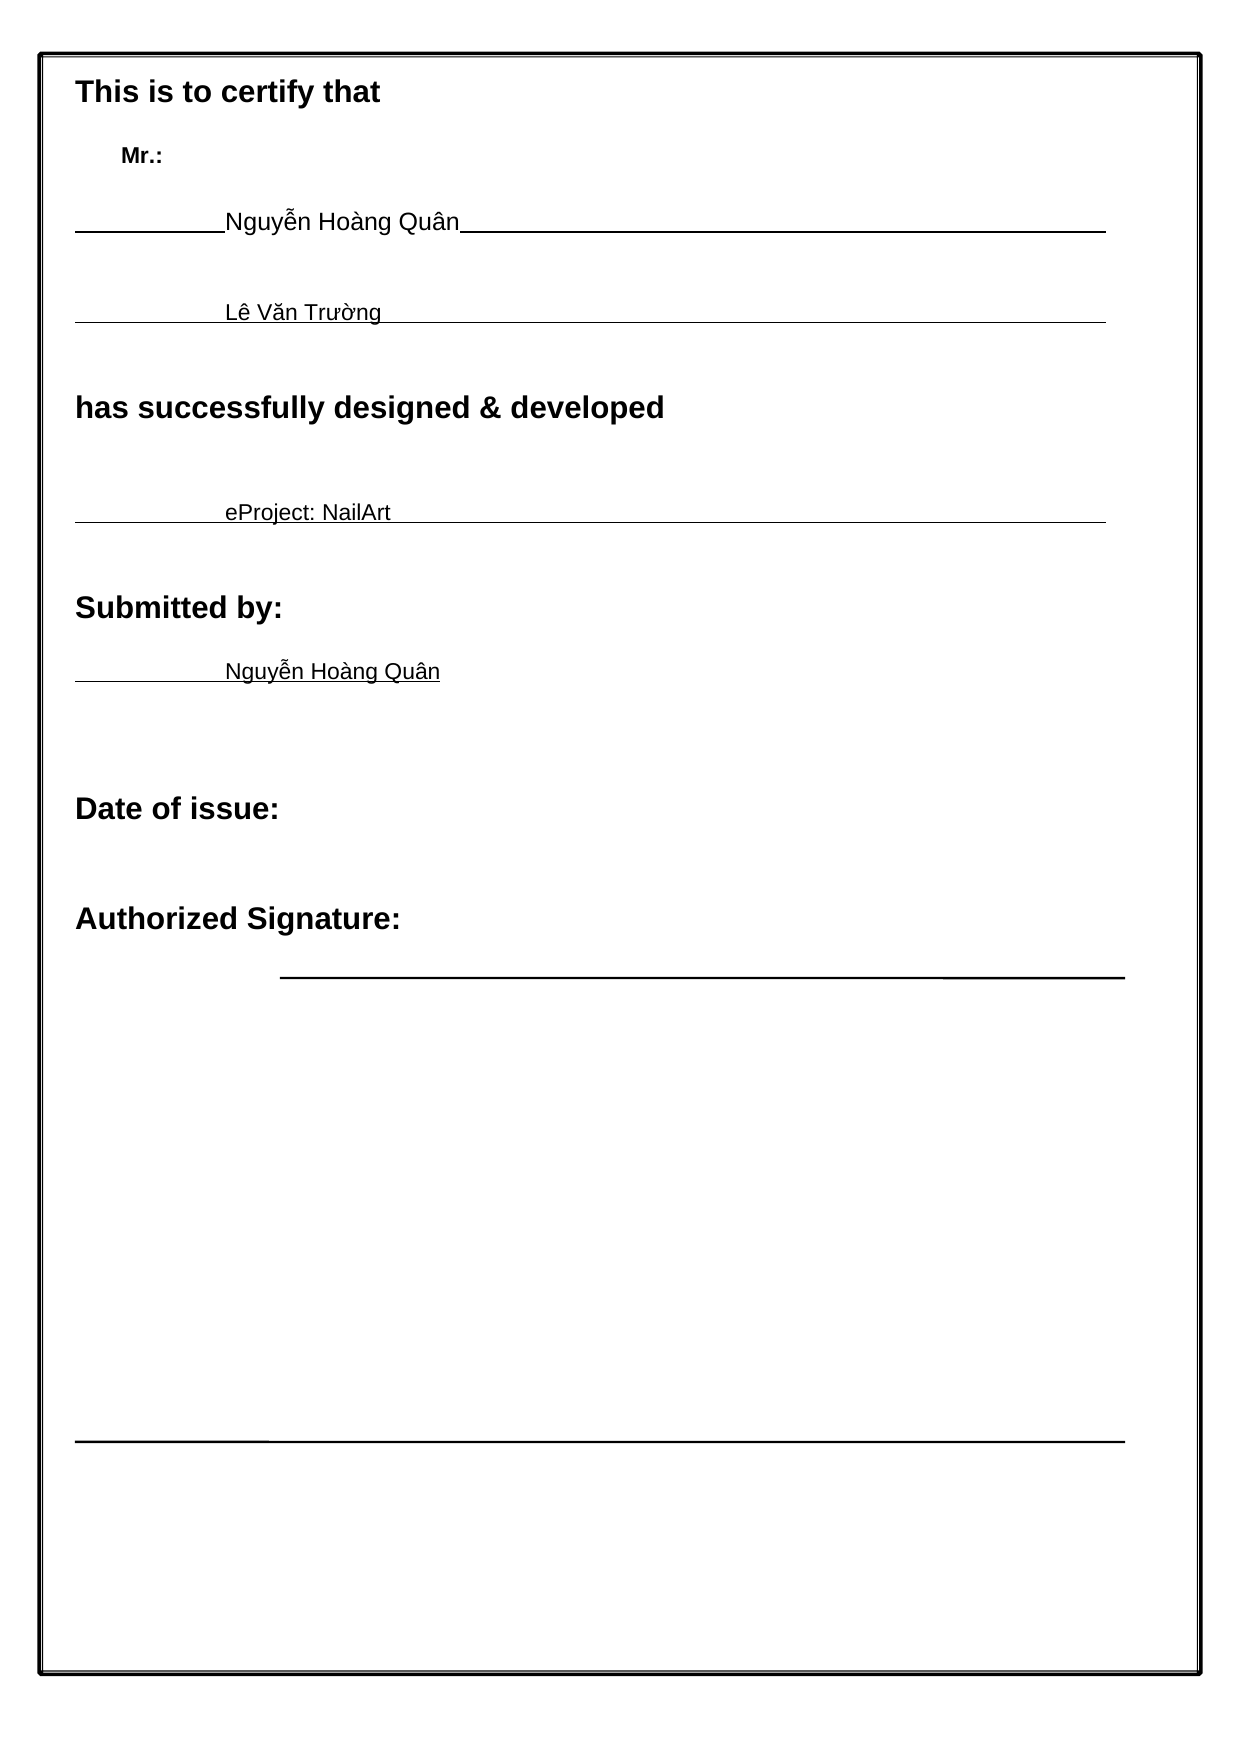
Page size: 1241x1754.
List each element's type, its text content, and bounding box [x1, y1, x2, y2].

text Date of issue: [75, 790, 1203, 826]
text Nguyễn Hoàng Quân [75, 207, 1203, 236]
text Authorized Signature: [75, 900, 1203, 936]
text Nguyễn Hoàng Quân [75, 658, 1203, 684]
text has successfully designed & developed [75, 389, 1203, 425]
text This is to certify that [75, 73, 1203, 109]
text Mr.: [75, 142, 1203, 168]
text Submitted by: [75, 589, 1203, 625]
text Lê Văn Trường [75, 299, 1203, 326]
text eProject: NailArt [75, 499, 1203, 525]
